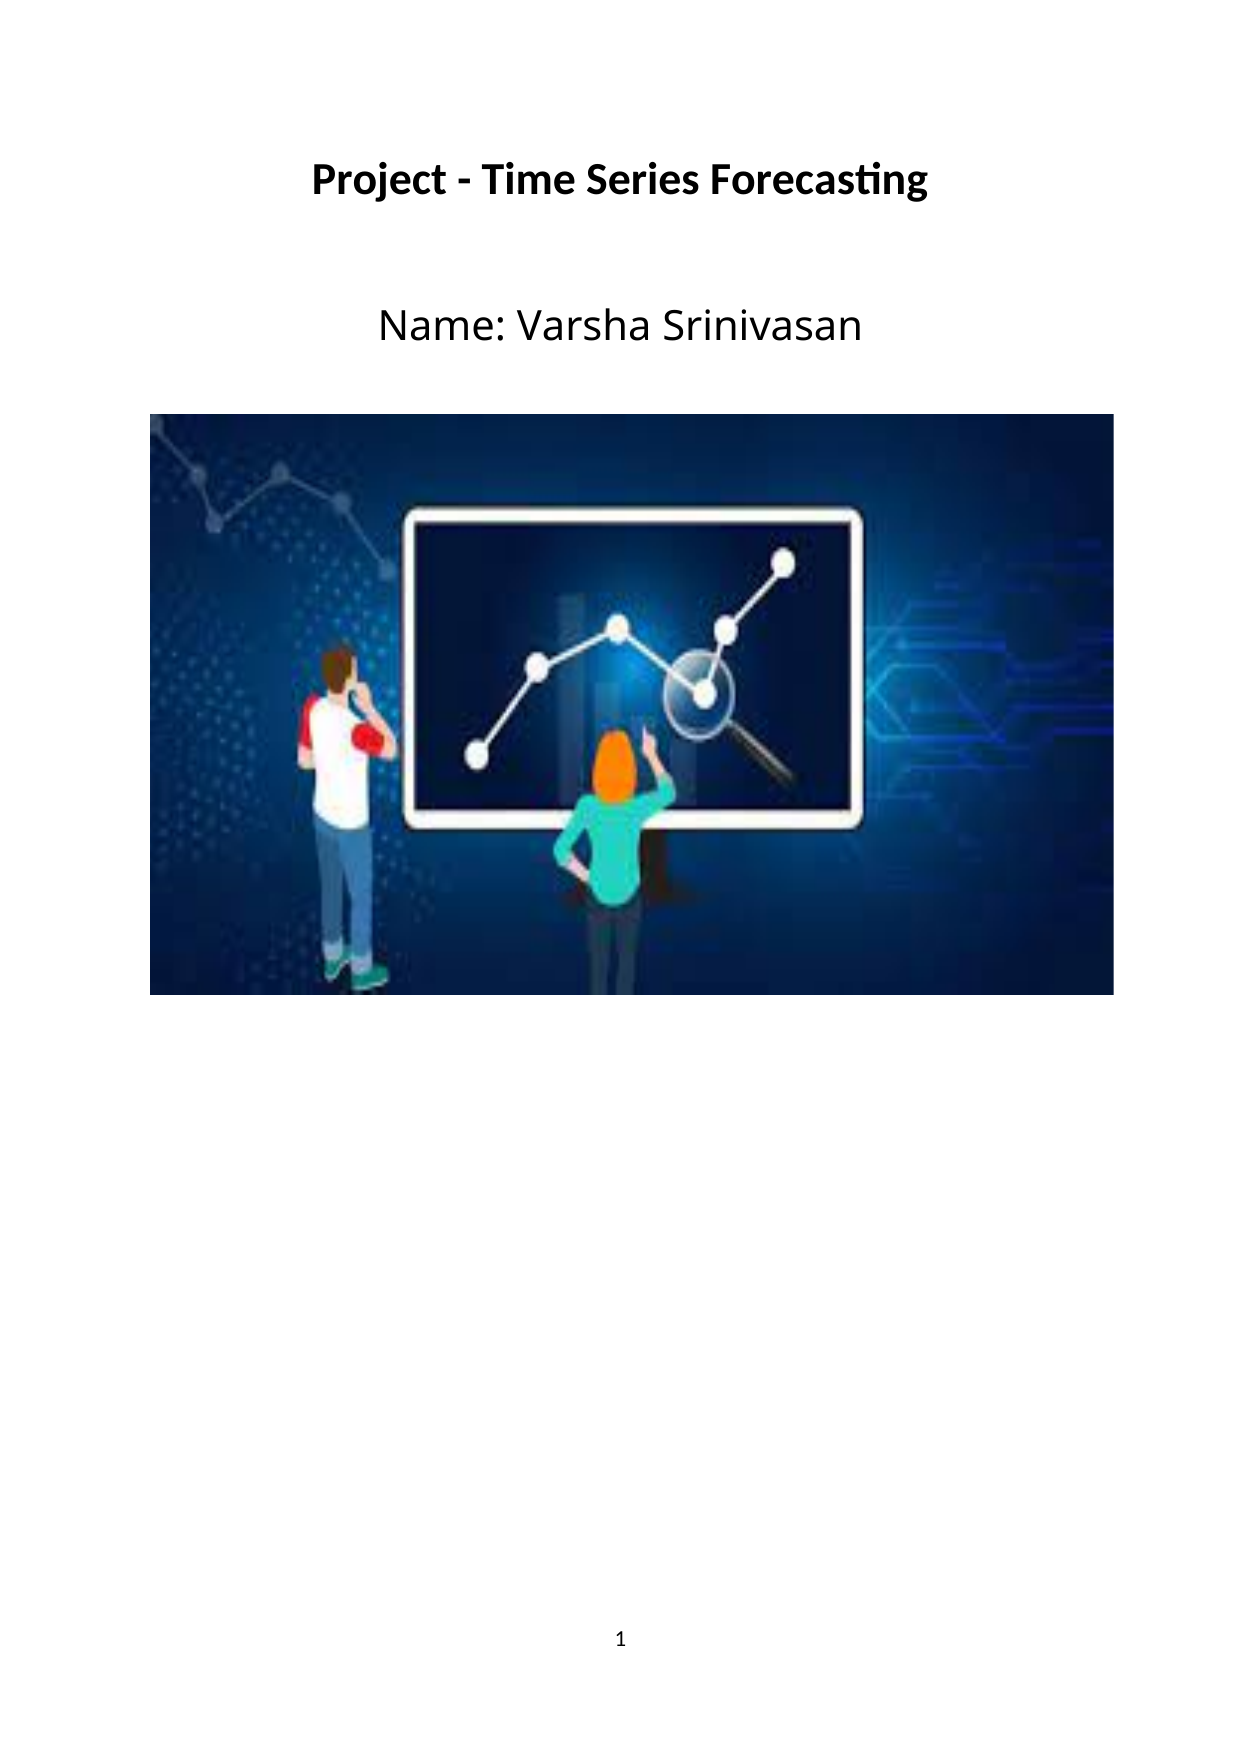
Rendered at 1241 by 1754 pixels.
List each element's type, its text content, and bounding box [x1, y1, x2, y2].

text Project - Time Series Forecasting [150, 150, 1090, 206]
text Name: Varsha Srinivasan [150, 296, 1090, 353]
picture [150, 414, 1114, 995]
